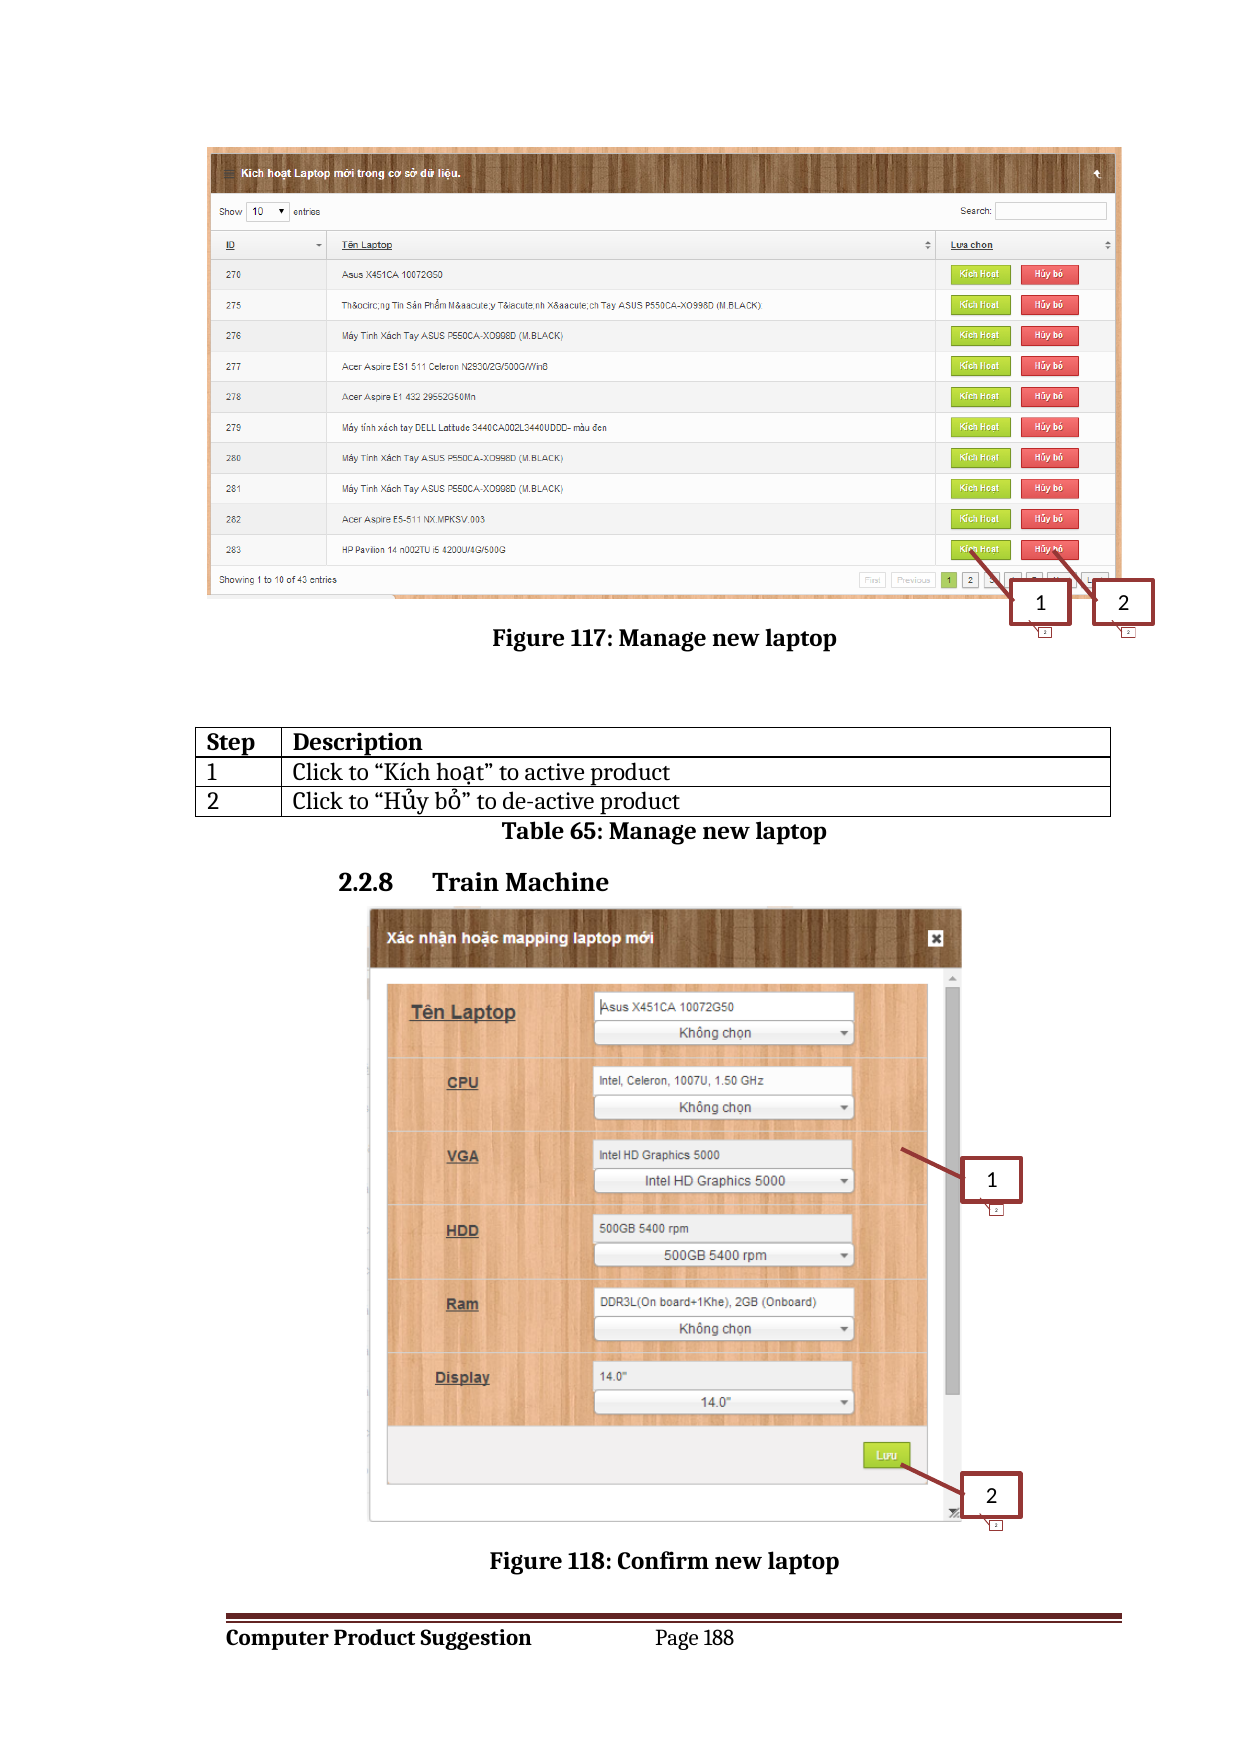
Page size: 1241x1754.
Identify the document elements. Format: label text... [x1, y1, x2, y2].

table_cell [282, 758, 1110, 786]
subtitle Train Machine [338, 867, 1122, 898]
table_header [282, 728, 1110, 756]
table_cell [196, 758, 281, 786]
picture [366, 906, 962, 1522]
text Table 65: Manage new laptop [207, 817, 1122, 846]
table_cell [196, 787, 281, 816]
picture [207, 147, 1122, 599]
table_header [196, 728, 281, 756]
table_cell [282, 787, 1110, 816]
